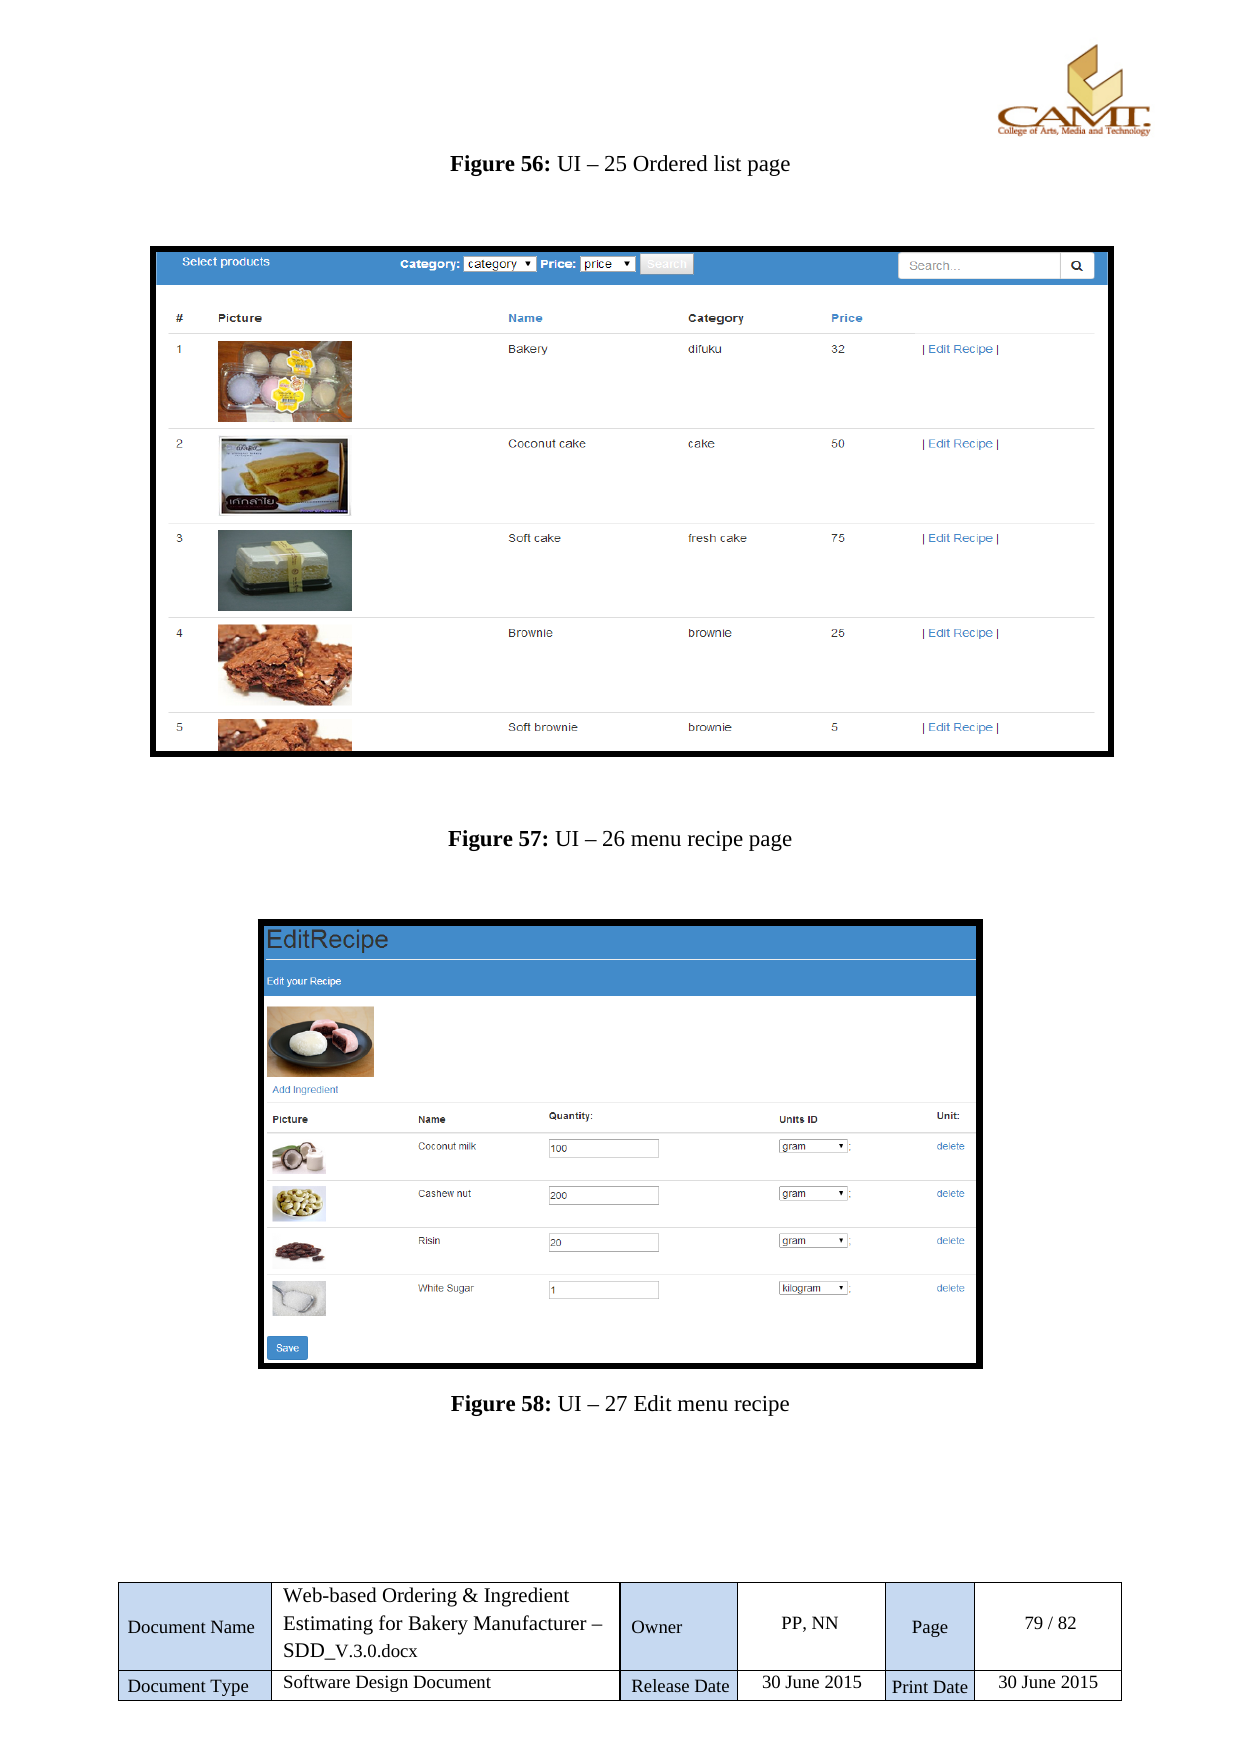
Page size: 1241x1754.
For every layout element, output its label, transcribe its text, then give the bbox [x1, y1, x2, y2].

picture [264, 926, 976, 1363]
text Figure 57: UI – 26 menu recipe page [150, 825, 1090, 851]
picture [989, 37, 1155, 138]
text Figure 58: UI – 27 Edit menu recipe [150, 1390, 1090, 1416]
picture [156, 252, 1108, 751]
text Figure 56: UI – 25 Ordered list page [150, 150, 1090, 176]
